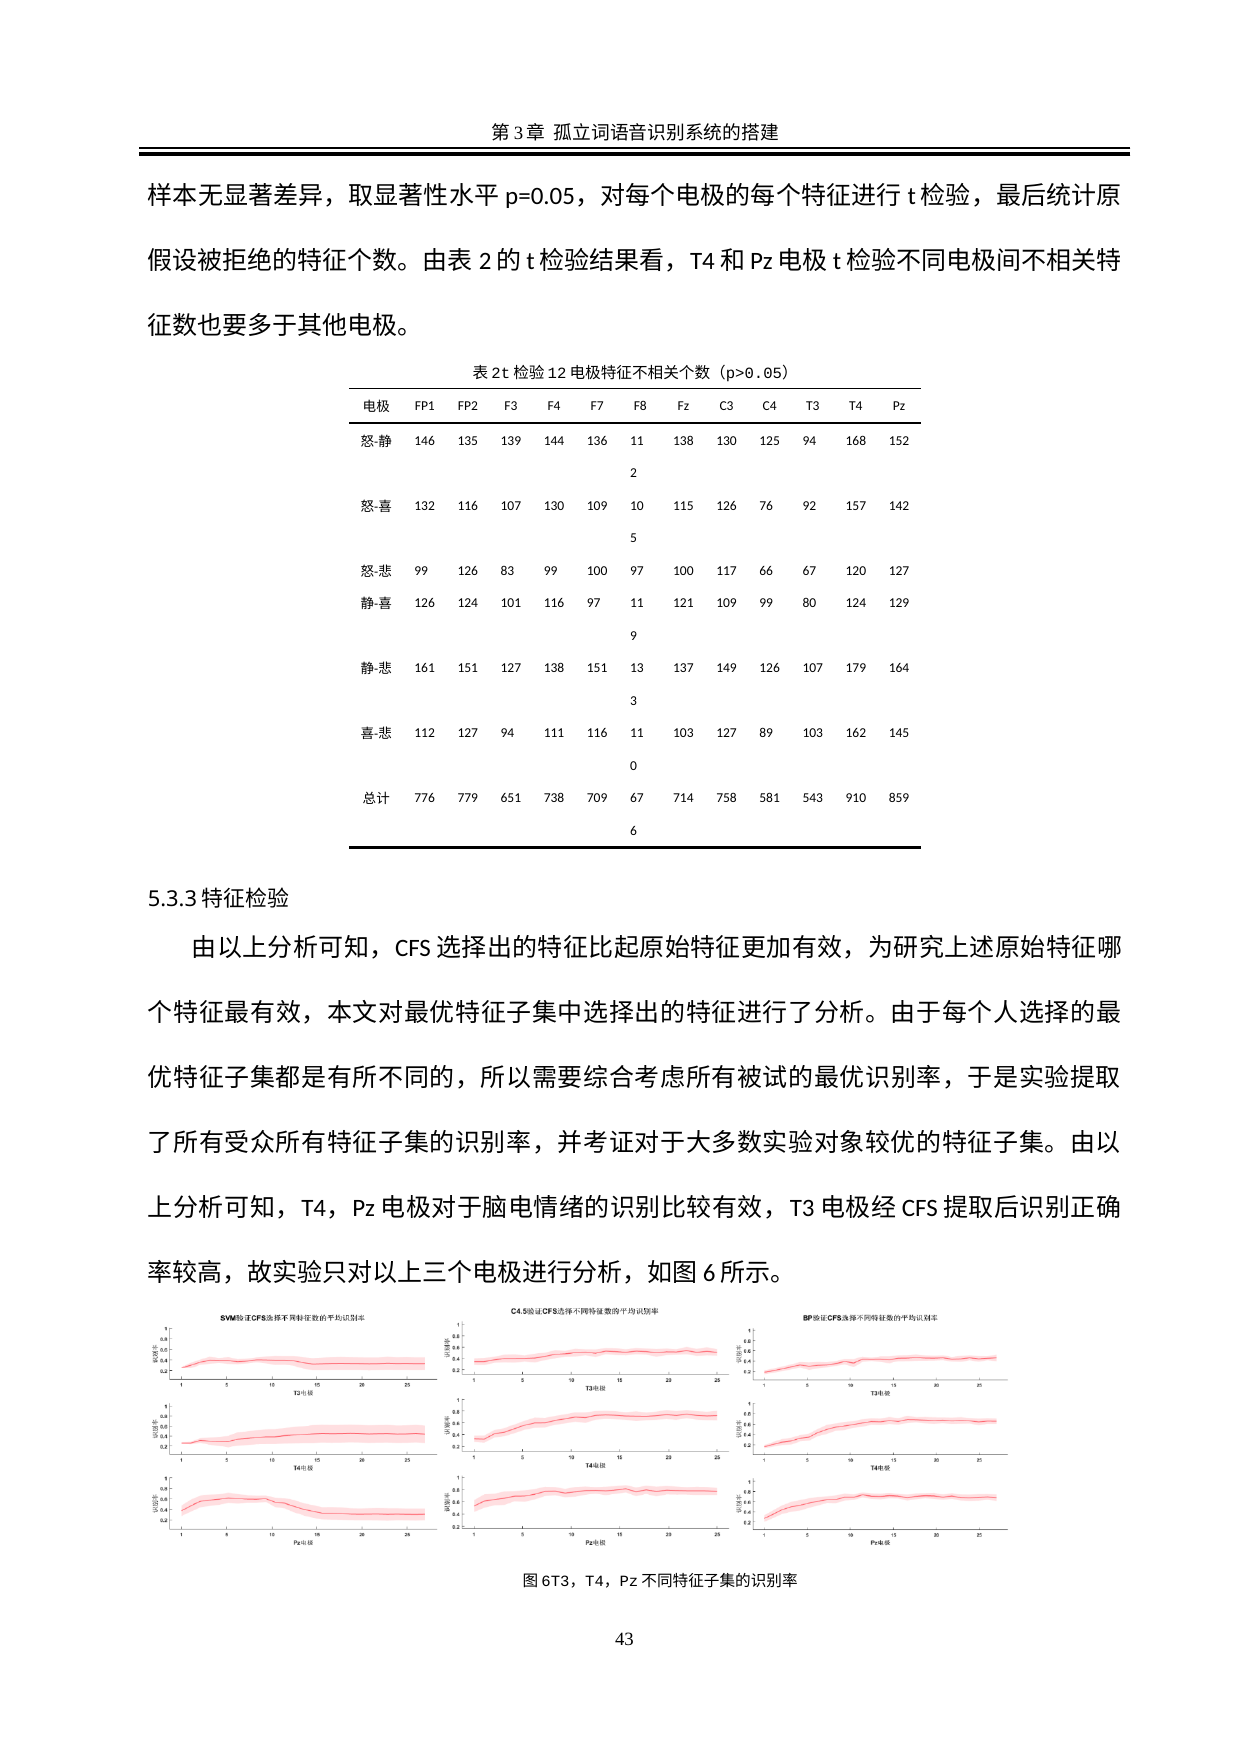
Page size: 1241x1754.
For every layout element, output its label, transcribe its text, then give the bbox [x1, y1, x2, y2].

table_header T3 [791, 389, 834, 422]
text 表2t检验12电极特征不相关个数（p>0.05） [148, 356, 1122, 388]
table_cell 137 [662, 651, 705, 716]
table_cell 145 [877, 716, 921, 781]
table_cell 676 [619, 781, 662, 846]
table_cell 144 [532, 424, 575, 489]
table_cell 142 [877, 489, 921, 554]
table_cell 138 [662, 424, 705, 489]
table_cell 89 [748, 716, 791, 781]
table_cell 543 [791, 781, 834, 846]
table_header C3 [705, 389, 748, 422]
table_cell 110 [619, 716, 662, 781]
table_cell 76 [748, 489, 791, 554]
table_cell 168 [834, 424, 877, 489]
table_cell 129 [877, 586, 921, 651]
picture [147, 1303, 1010, 1549]
table_cell 109 [705, 586, 748, 651]
table_header 电极 [349, 389, 403, 422]
table_cell 162 [834, 716, 877, 781]
table_header FP2 [446, 389, 489, 422]
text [148, 161, 1122, 356]
table_cell 107 [791, 651, 834, 716]
table_cell 83 [489, 554, 532, 586]
table_cell 152 [877, 424, 921, 489]
table_cell 124 [446, 586, 489, 651]
table_cell 121 [662, 586, 705, 651]
table_cell 130 [705, 424, 748, 489]
table_cell 126 [705, 489, 748, 554]
table_header Pz [877, 389, 921, 422]
table_cell 127 [877, 554, 921, 586]
table_header T4 [834, 389, 877, 422]
table_cell 105 [619, 489, 662, 554]
table_cell 124 [834, 586, 877, 651]
table_cell 758 [705, 781, 748, 846]
table_cell 103 [662, 716, 705, 781]
table_cell 116 [446, 489, 489, 554]
table_header Fz [662, 389, 705, 422]
table_cell 80 [791, 586, 834, 651]
table_cell 581 [748, 781, 791, 846]
table_cell 100 [575, 554, 618, 586]
table_cell 66 [748, 554, 791, 586]
table_cell 100 [662, 554, 705, 586]
table_header F8 [619, 389, 662, 422]
text 由以上分析可知，CFS选择出的特征比起原始特征更加有效，为研究上述原始特征哪个特征最有效，本文对最优特征子集中选择出的特征进行了分析。由于每个人选择的最优特征子集都是有所不同的，所以需要综合考虑所有被试的最优识别率，于是实验提取了所有受众所有特征子集的识别率，并考证对于大多数实验对象较优的特征子集。由以上分析可知，T4，Pz电极对于脑电情绪的识别比较有效，T3电极经CFS提取后识别正确率较高，故实验只对以上三个电极进行分析，如图6所示。 [148, 913, 1122, 1303]
table_header F3 [489, 389, 532, 422]
table_cell 怒-喜 [349, 489, 403, 554]
table_cell 99 [403, 554, 446, 586]
table_cell 139 [489, 424, 532, 489]
table_cell 67 [791, 554, 834, 586]
text 图6T3，T4，Pz不同特征子集的识别率 [148, 1563, 1122, 1596]
table_header C4 [748, 389, 791, 422]
text 5.3.3特征检验 [148, 881, 1122, 913]
table_cell 146 [403, 424, 446, 489]
table_cell 910 [834, 781, 877, 846]
table_cell 静-悲 [349, 651, 403, 716]
table_cell 116 [575, 716, 618, 781]
table_cell 179 [834, 651, 877, 716]
table_cell 126 [748, 651, 791, 716]
table_cell 117 [705, 554, 748, 586]
table_cell 125 [748, 424, 791, 489]
table_cell 138 [532, 651, 575, 716]
table_cell 103 [791, 716, 834, 781]
table_cell 161 [403, 651, 446, 716]
table_cell 149 [705, 651, 748, 716]
table_cell 651 [489, 781, 532, 846]
table_cell 127 [489, 651, 532, 716]
table_cell 97 [575, 586, 618, 651]
table_cell 107 [489, 489, 532, 554]
table_cell 101 [489, 586, 532, 651]
table_cell 94 [489, 716, 532, 781]
table_cell 859 [877, 781, 921, 846]
table_cell 109 [575, 489, 618, 554]
table_cell 738 [532, 781, 575, 846]
table_cell 111 [532, 716, 575, 781]
table_cell 喜-悲 [349, 716, 403, 781]
table_cell 120 [834, 554, 877, 586]
table_cell 714 [662, 781, 705, 846]
table_cell 112 [619, 424, 662, 489]
table_cell 135 [446, 424, 489, 489]
table_cell 126 [446, 554, 489, 586]
table_cell 127 [446, 716, 489, 781]
table_cell 99 [532, 554, 575, 586]
table_cell 119 [619, 586, 662, 651]
table_cell 127 [705, 716, 748, 781]
table_cell 126 [403, 586, 446, 651]
table_cell 151 [446, 651, 489, 716]
table_cell 94 [791, 424, 834, 489]
table_cell 总计 [349, 781, 403, 846]
table_cell 130 [532, 489, 575, 554]
table_cell 133 [619, 651, 662, 716]
table_cell 92 [791, 489, 834, 554]
table_cell 115 [662, 489, 705, 554]
table_cell 779 [446, 781, 489, 846]
table_cell 97 [619, 554, 662, 586]
table_cell 157 [834, 489, 877, 554]
table_cell 136 [575, 424, 618, 489]
table_cell 776 [403, 781, 446, 846]
table_cell 151 [575, 651, 618, 716]
table_header FP1 [403, 389, 446, 422]
table_cell 116 [532, 586, 575, 651]
table_cell 164 [877, 651, 921, 716]
table_cell 静-喜 [349, 586, 403, 651]
table_header F4 [532, 389, 575, 422]
table_cell 132 [403, 489, 446, 554]
table_header F7 [575, 389, 618, 422]
table_cell 112 [403, 716, 446, 781]
table_cell 怒-悲 [349, 554, 403, 586]
table_cell 99 [748, 586, 791, 651]
table_cell 怒-静 [349, 424, 403, 489]
table_cell 709 [575, 781, 618, 846]
